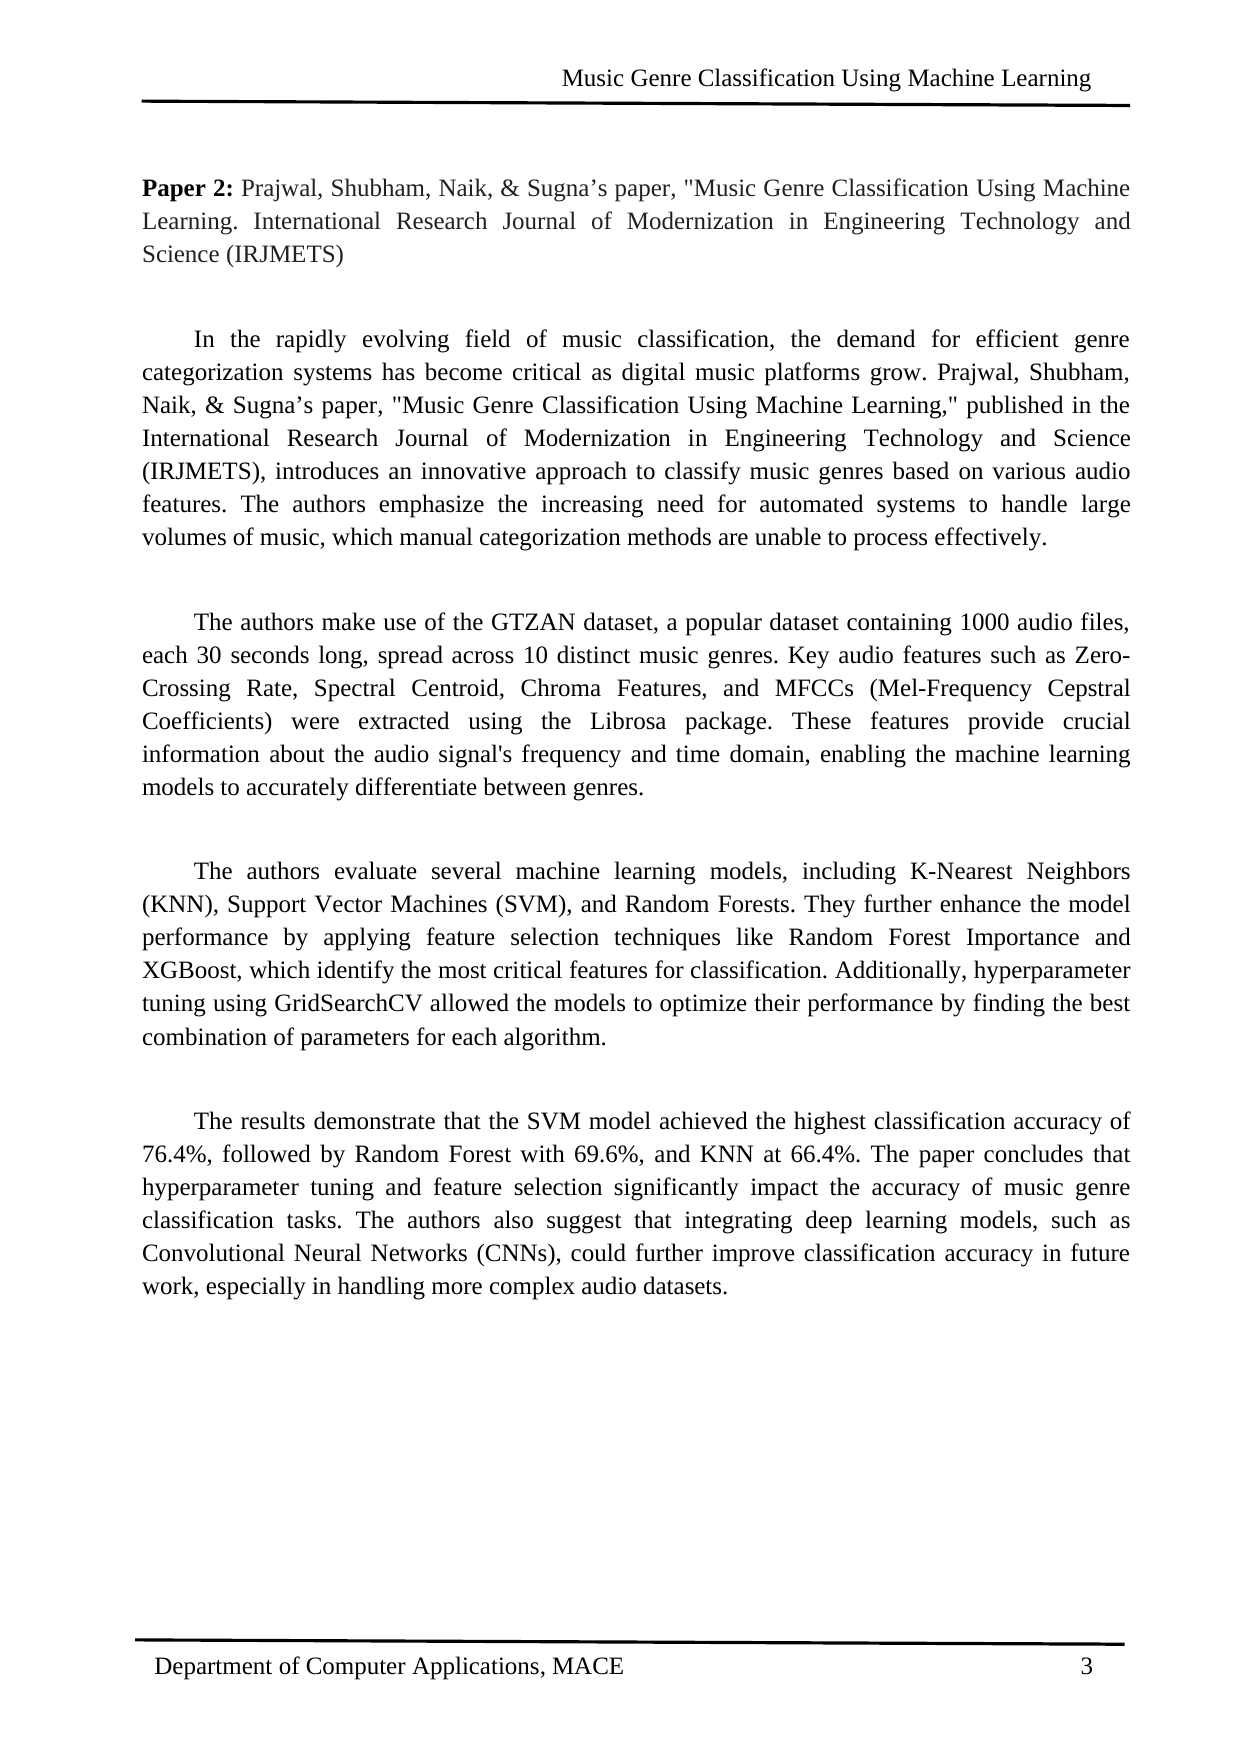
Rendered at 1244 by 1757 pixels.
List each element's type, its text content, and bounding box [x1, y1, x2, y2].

text In the rapidly evolving field of music classification, the demand for efficient genre categorization systems has become critical as digital music platforms grow. Prajwal, Shubham, Naik, & Sugna’s paper, "Music Genre Classification Using Machine Learning," published in the International Research Journal of Modernization in Engineering Technology and Science (IRJMETS), introduces an innovative approach to classify music genres based on various audio features. The authors emphasize the increasing need for automated systems to handle large volumes of music, which manual categorization methods are unable to process effectively. [142, 324, 1131, 551]
text The authors make use of the GTZAN dataset, a popular dataset containing 1000 audio files, each 30 seconds long, spread across 10 distinct music genres. Key audio features such as Zero-Crossing Rate, Spectral Centroid, Chroma Features, and MFCCs (Mel-Frequency Cepstral Coefficients) were extracted using the Librosa package. These features provide crucial information about the audio signal's frequency and time domain, enabling the machine learning models to accurately differentiate between genres. [142, 607, 1131, 801]
text Paper 2: Prajwal, Shubham, Naik, & Sugna’s paper, "Music Genre Classification Using Machine Learning. International Research Journal of Modernization in Engineering Technology and Science (IRJMETS) [142, 173, 1131, 268]
text The results demonstrate that the SVM model achieved the highest classification accuracy of 76.4%, followed by Random Forest with 69.6%, and KNN at 66.4%. The paper concludes that hyperparameter tuning and feature selection significantly impact the accuracy of music genre classification tasks. The authors also suggest that integrating deep learning models, such as Convolutional Neural Networks (CNNs), could further improve classification accuracy in future work, especially in handling more complex audio datasets. [142, 1106, 1131, 1300]
text The authors evaluate several machine learning models, including K-Nearest Neighbors (KNN), Support Vector Machines (SVM), and Random Forests. They further enhance the model performance by applying feature selection techniques like Random Forest Importance and XGBoost, which identify the most critical features for classification. Additionally, hyperparameter tuning using GridSearchCV allowed the models to optimize their performance by finding the best combination of parameters for each algorithm. [142, 856, 1131, 1050]
